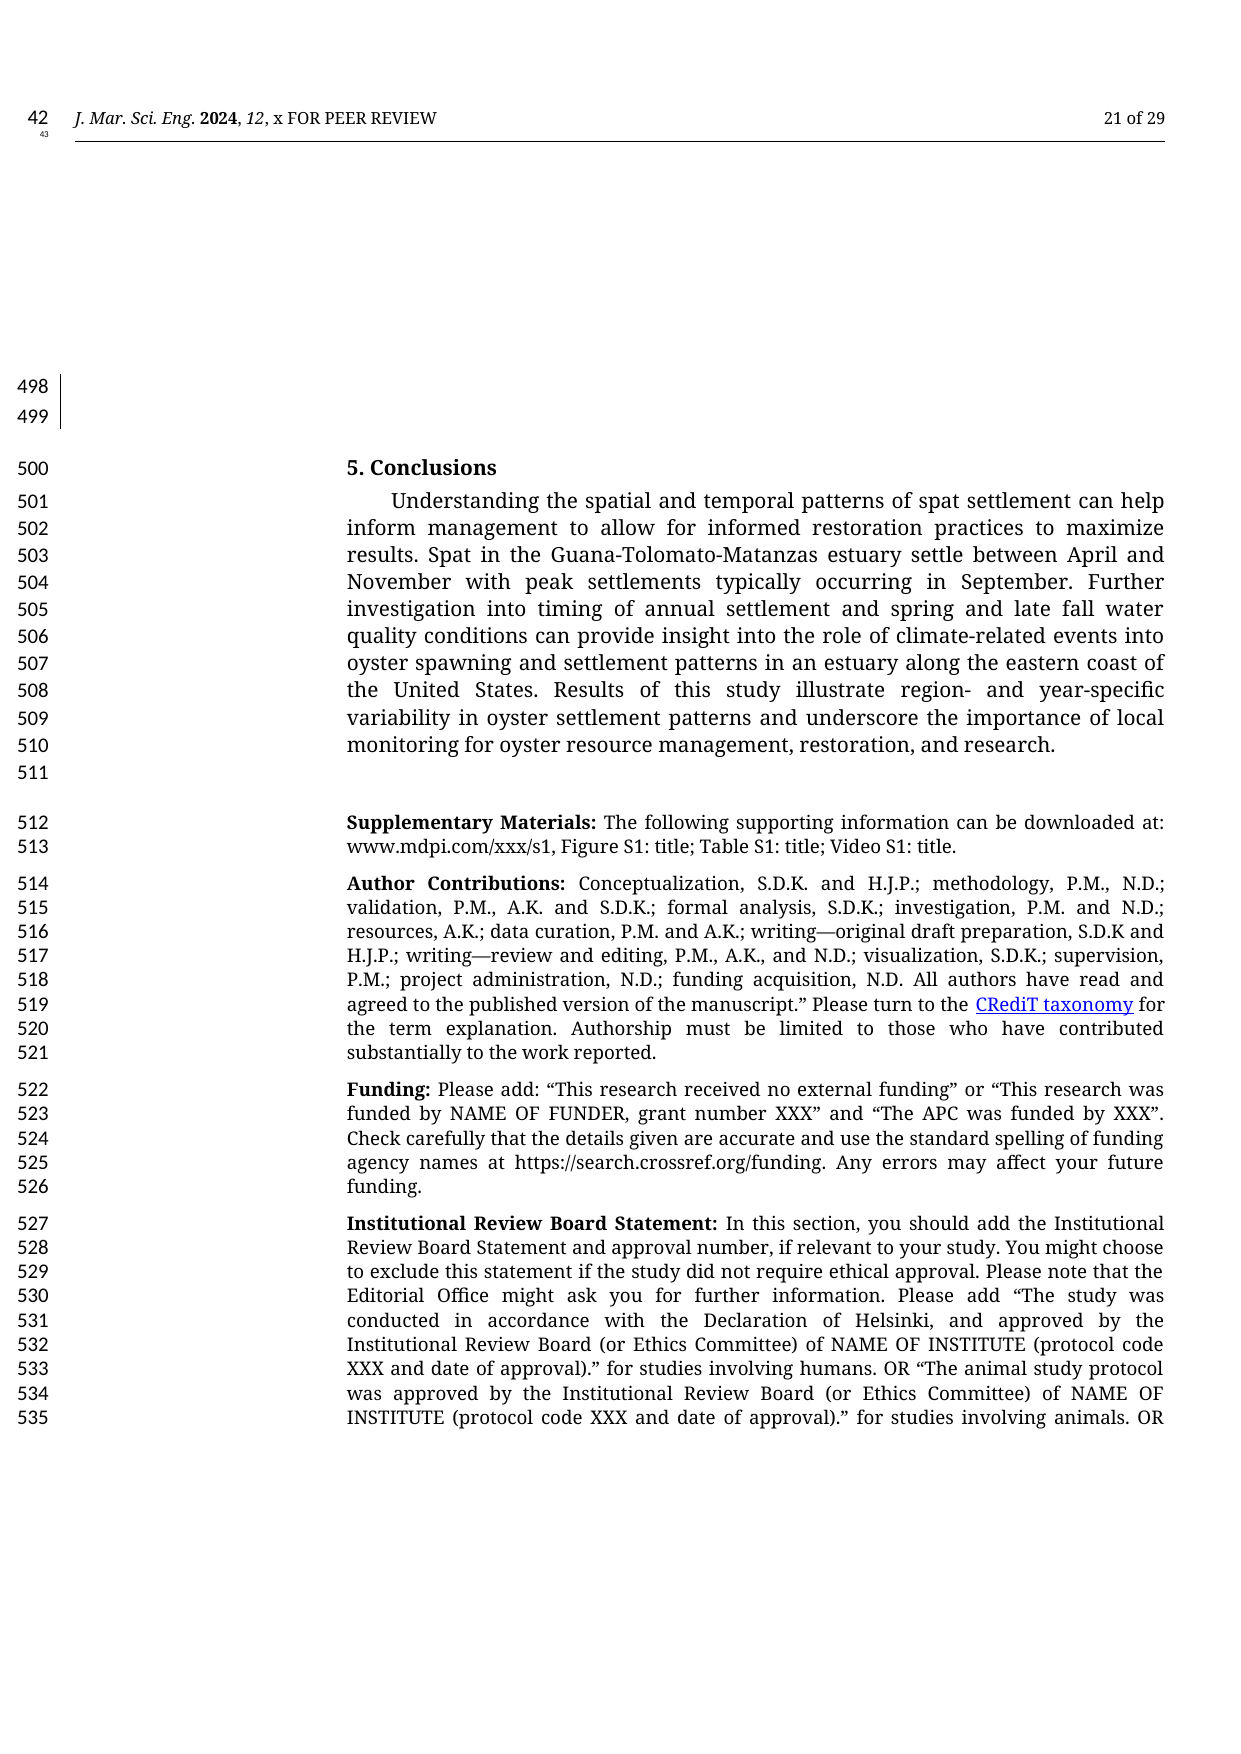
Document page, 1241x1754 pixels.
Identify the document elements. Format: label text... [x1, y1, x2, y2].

text Supplementary Materials: The following supporting information can be downloaded at: www.mdpi.com/xxx/s1, Figure S1: title; Table S1: title; Video S1: title. [347, 810, 1165, 858]
text Funding: Please add: “This research received no external funding” or “This research was funded by NAME OF FUNDER, grant number XXX” and “The APC was funded by XXX”. Check carefully that the details given are accurate and use the standard spelling of funding agency names at https://search.crossref.org/funding. Any errors may affect your future funding. [347, 1078, 1165, 1199]
text Author Contributions: Conceptualization, S.D.K. and H.J.P.; methodology, P.M., N.D.; validation, P.M., A.K. and S.D.K.; formal analysis, S.D.K.; investigation, P.M. and N.D.; resources, A.K.; data curation, P.M. and A.K.; writing—original draft preparation, S.D.K and H.J.P.; writing—review and editing, P.M., A.K., and N.D.; visualization, S.D.K.; supervision, P.M.; project administration, N.D.; funding acquisition, N.D. All authors have read and agreed to the published version of the manuscript.” Please turn to the CRediT taxonomy for the term explanation. Authorship must be limited to those who have contributed substantially to the work reported. [347, 871, 1165, 1065]
subtitle 5. Conclusions [347, 454, 1165, 481]
text Understanding the spatial and temporal patterns of spat settlement can help inform management to allow for informed restoration practices to maximize results. Spat in the Guana-Tolomato-Matanzas estuary settle between April and November with peak settlements typically occurring in September. Further investigation into timing of annual settlement and spring and late fall water quality conditions can provide insight into the role of climate-related events into oyster spawning and settlement patterns in an estuary along the eastern coast of the United States. Results of this study illustrate region- and year-specific variability in oyster settlement patterns and underscore the importance of local monitoring for oyster resource management, restoration, and research. [347, 487, 1165, 758]
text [347, 1211, 1165, 1430]
